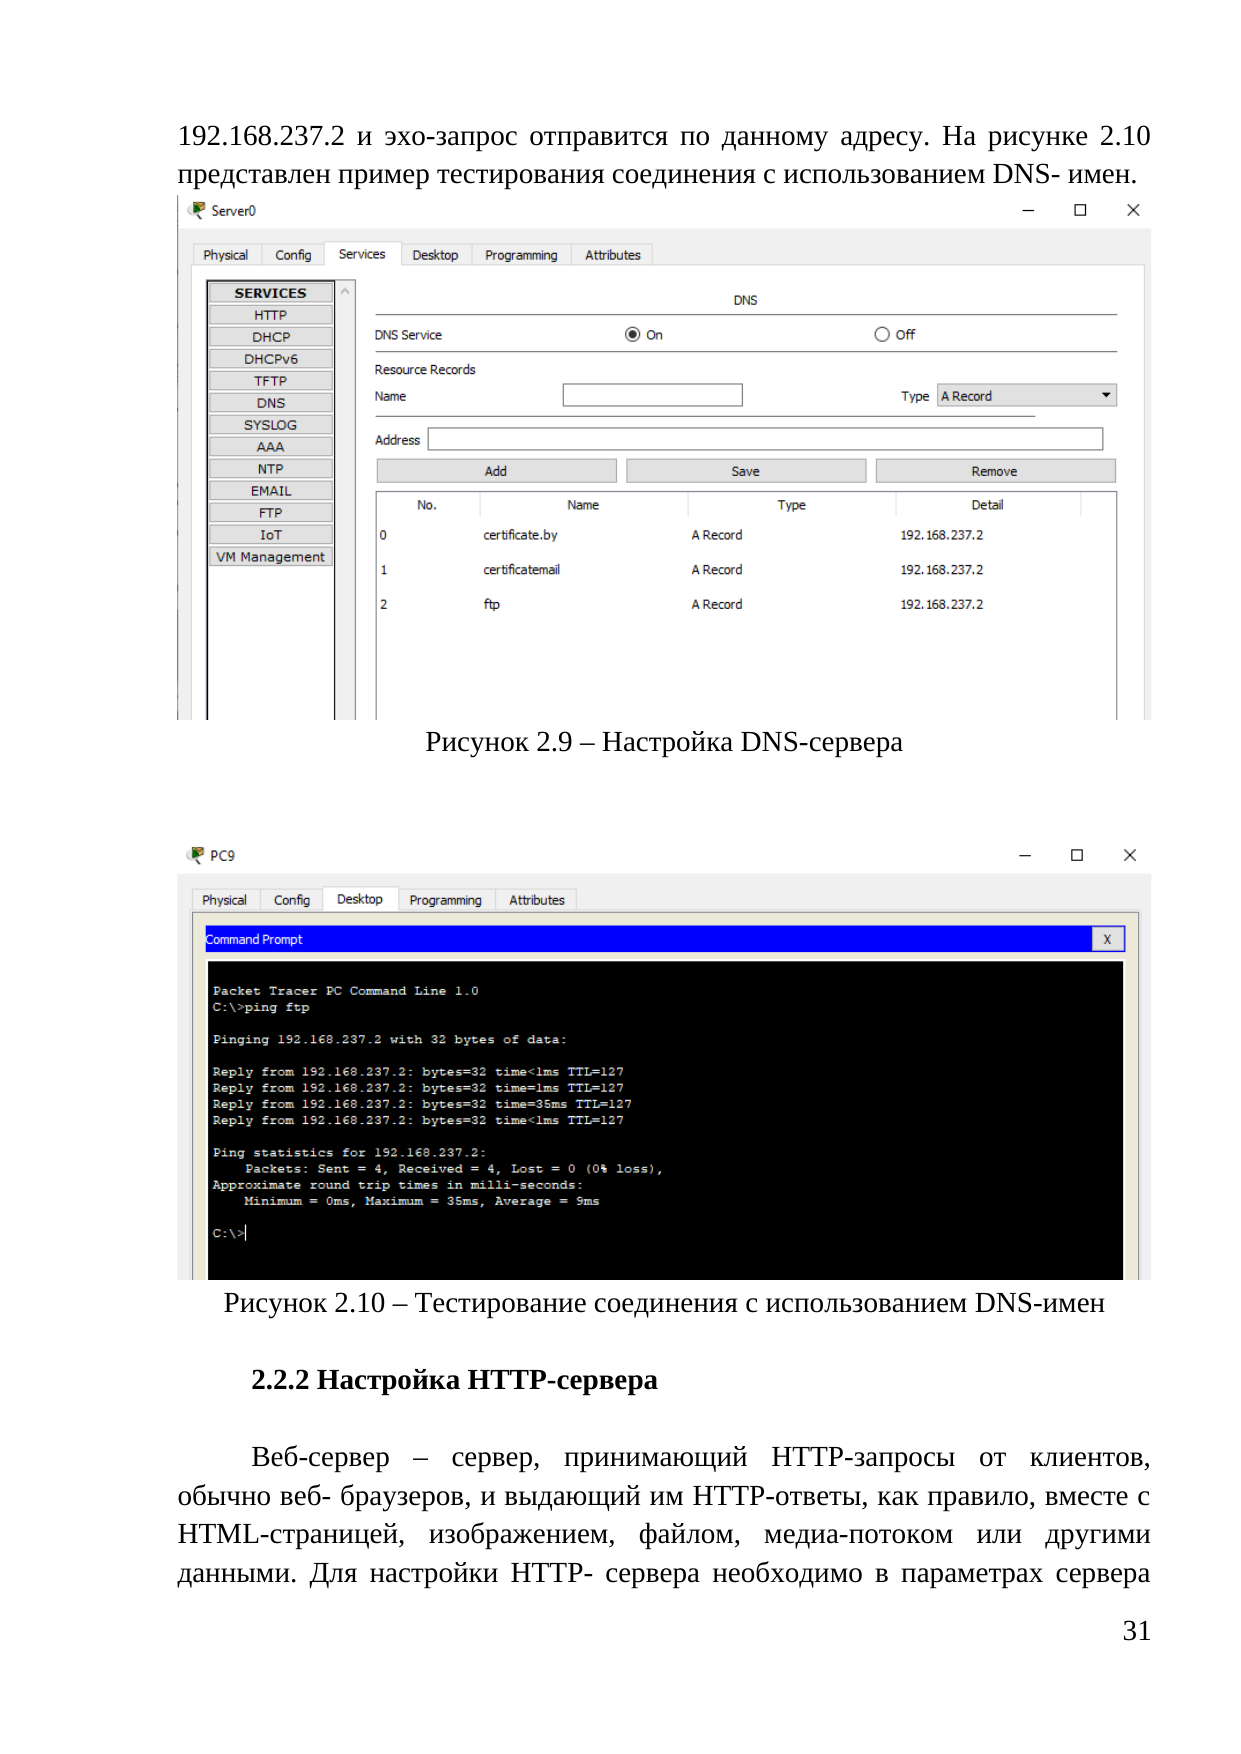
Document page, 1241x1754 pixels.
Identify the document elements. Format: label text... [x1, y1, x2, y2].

text Рисунок 2.10 – Тестирование соединения с использованием DNS-имен [177, 1285, 1152, 1318]
picture [177, 840, 1152, 1280]
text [177, 1439, 1152, 1588]
text 2.2.2 Настройка HTTP-сервера [177, 1362, 1152, 1396]
picture [177, 195, 1152, 720]
text Рисунок 2.9 – Настройка DNS-сервера [177, 724, 1152, 758]
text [177, 118, 1152, 190]
